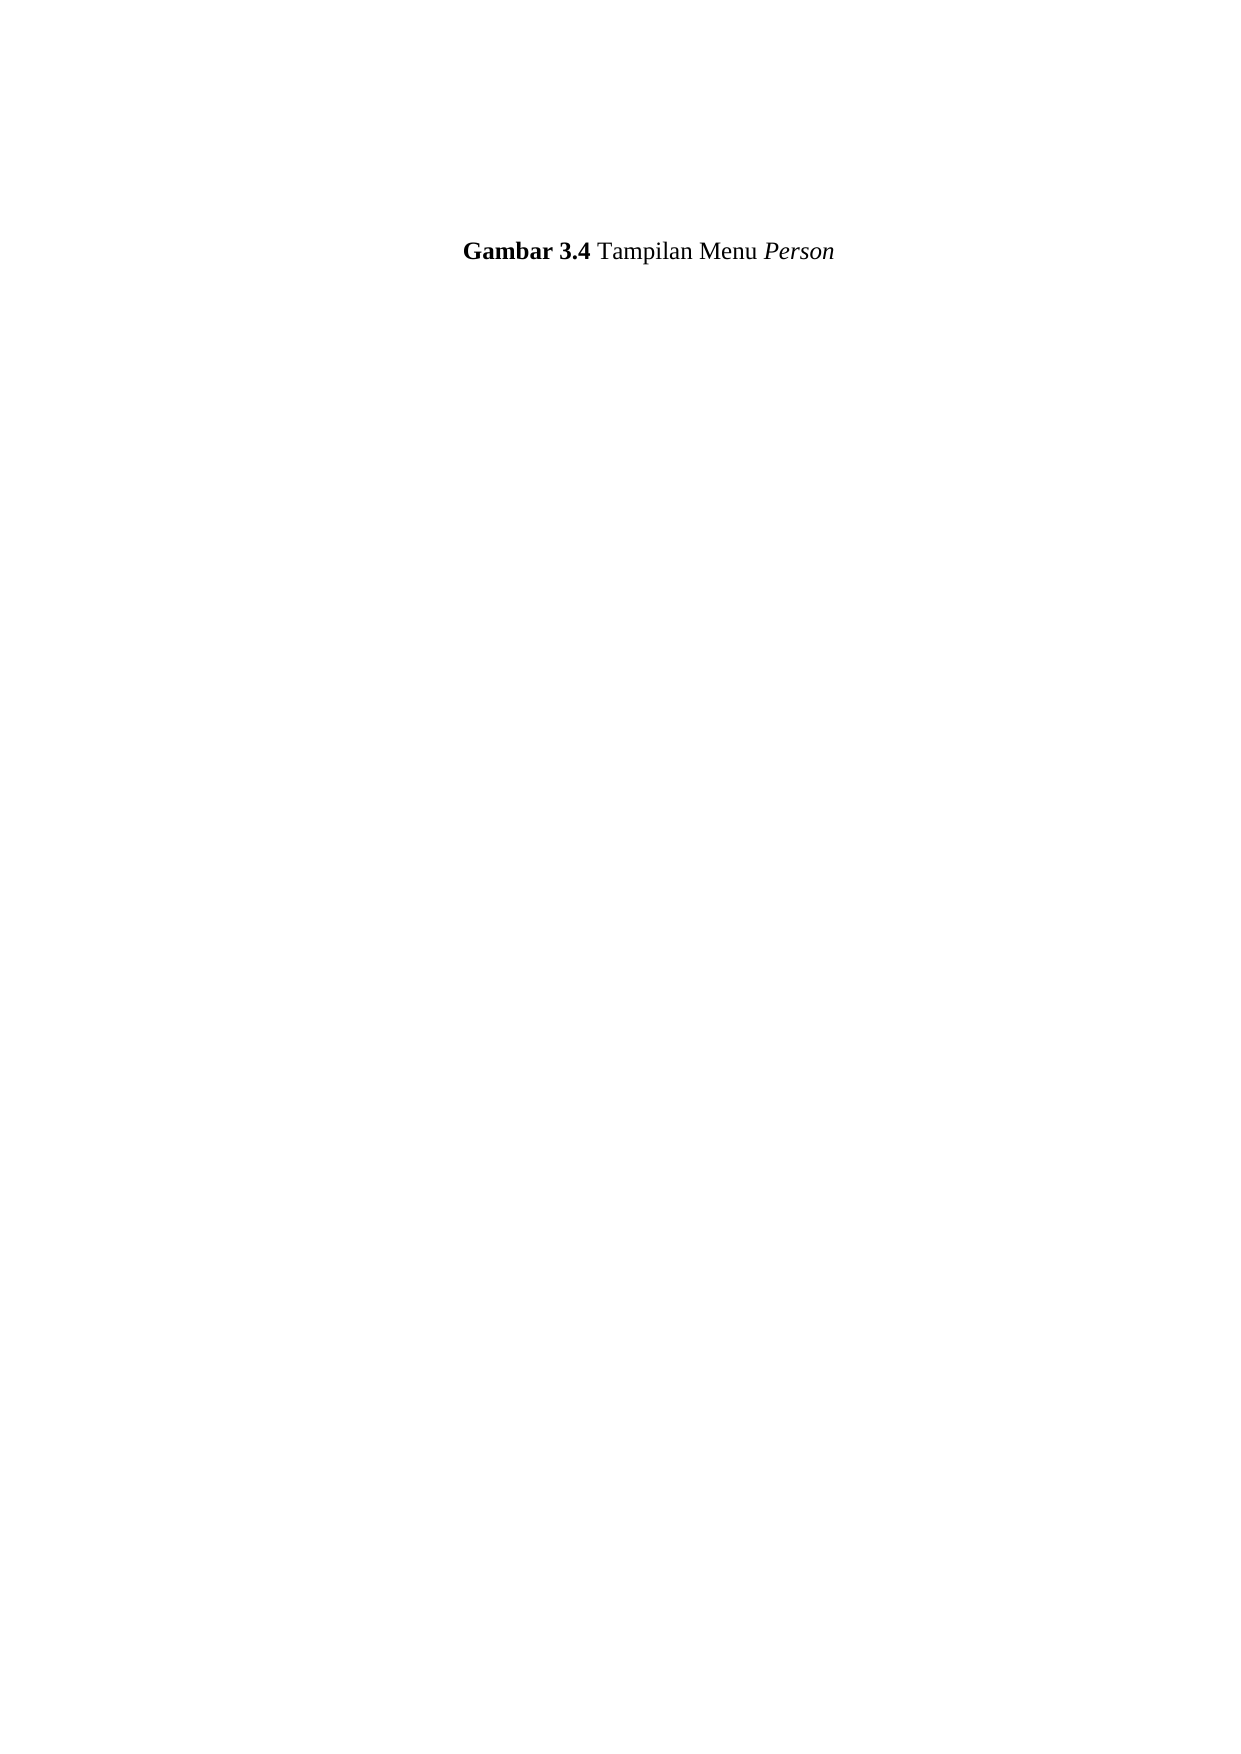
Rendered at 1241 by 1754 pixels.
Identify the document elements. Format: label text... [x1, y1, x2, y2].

list Gambar 3.4 Tampilan Menu Person [236, 236, 1063, 265]
